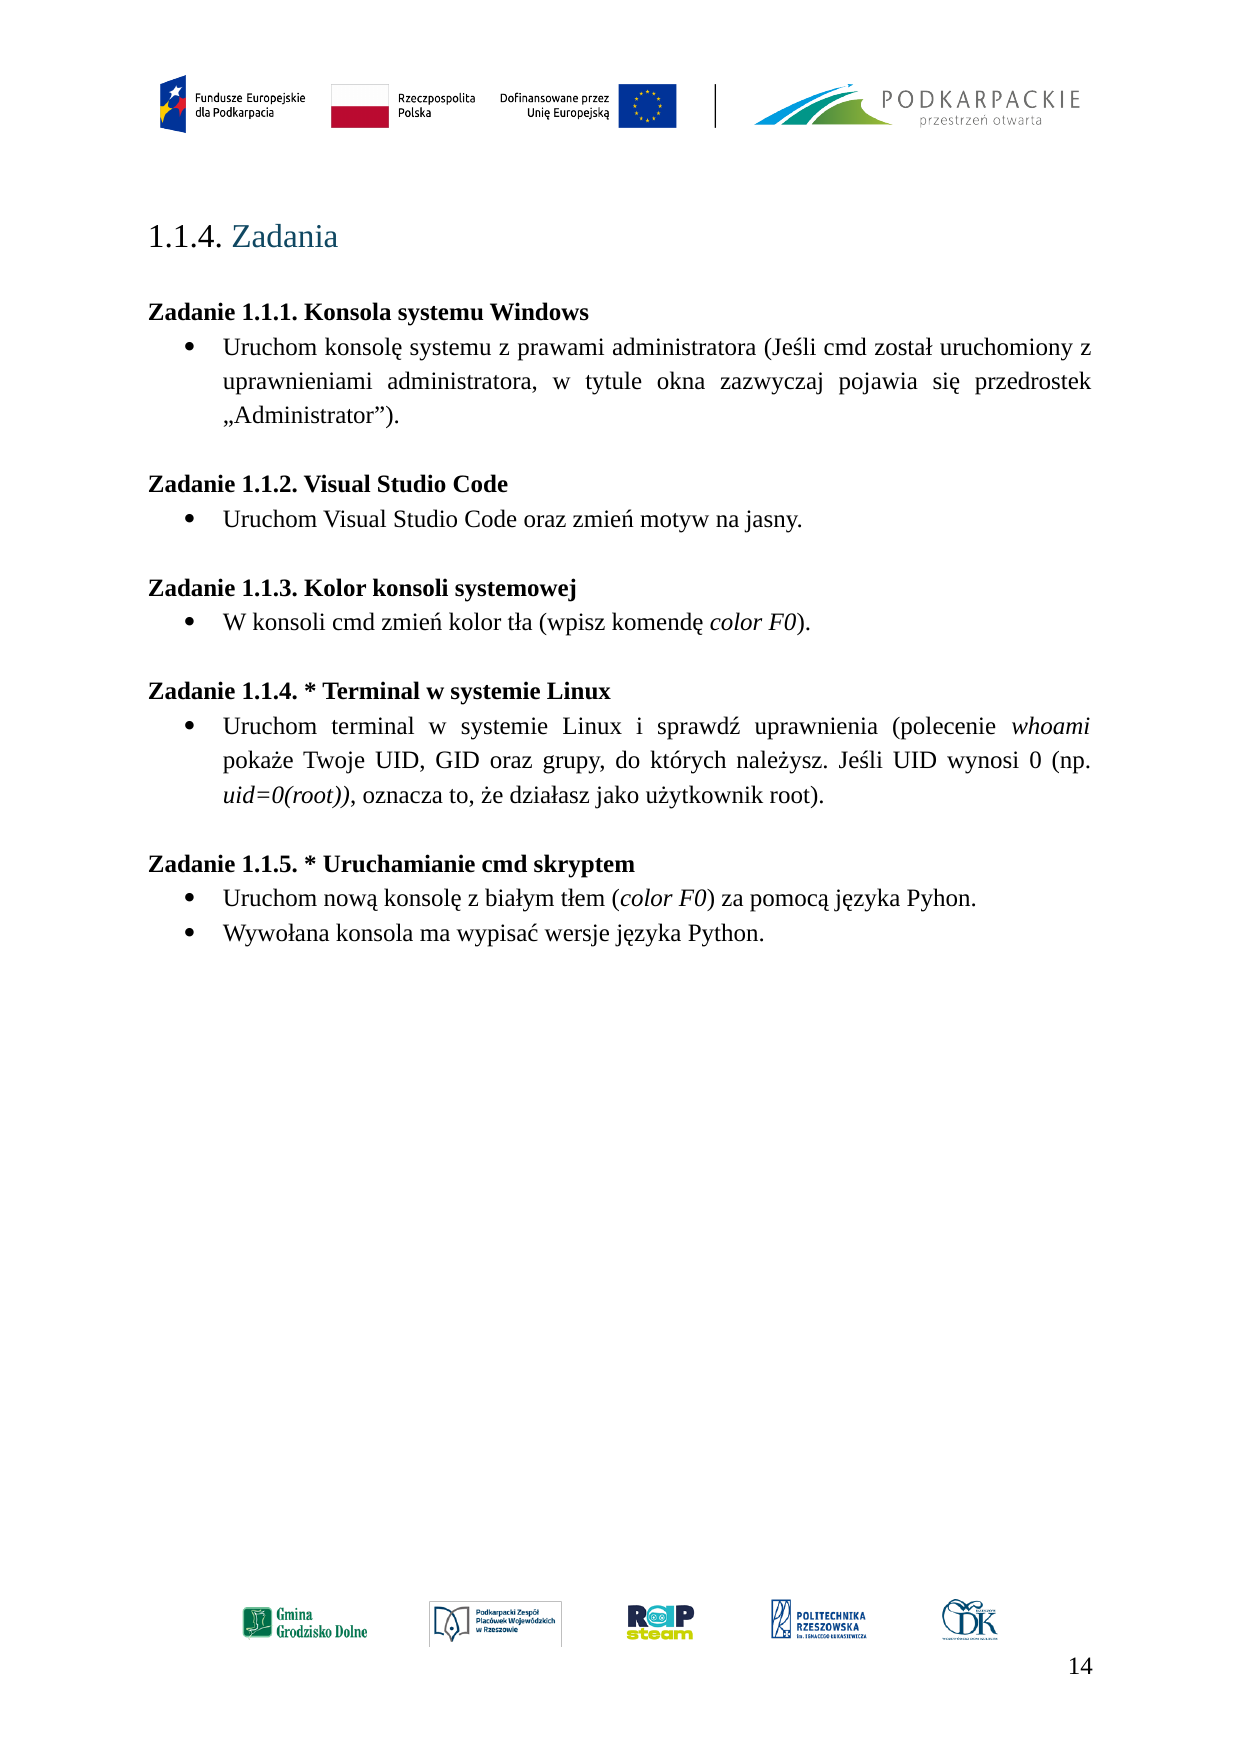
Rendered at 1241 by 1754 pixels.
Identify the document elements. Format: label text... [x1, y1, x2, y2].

subtitle Zadania [148, 217, 1092, 255]
text Zadanie 1.1.4. * Terminal w systemie Linux [148, 676, 1092, 705]
text Zadanie 1.1.3. Kolor konsoli systemowej [148, 573, 1092, 602]
list Uruchom terminal w systemie Linux i sprawdź uprawnienia (polecenie whoami pokaże Twoje UID, GID oraz grupy, do których należysz. Jeśli UID wynosi 0 (np. uid=0(root)), oznacza to, że działasz jako użytkownik root). [185, 711, 1092, 808]
text Zadanie 1.1.2. Visual Studio Code [148, 469, 1092, 498]
list W konsoli cmd zmień kolor tła (wpisz komendę color F0). [185, 607, 1092, 636]
list Uruchom nową konsolę z białym tłem (color F0) za pomocą języka Pyhon. [185, 883, 1092, 912]
picture [147, 60, 1093, 148]
text Zadanie 1.1.5. * Uruchamianie cmd skryptem [148, 849, 1092, 877]
text Zadanie 1.1.1. Konsola systemu Windows [148, 297, 1092, 326]
list Wywołana konsola ma wypisać wersje języka Python. [185, 918, 1092, 946]
list Uruchom konsolę systemu z prawami administratora (Jeśli cmd został uruchomiony z uprawnieniami administratora, w tytule okna zazwyczaj pojawia się przedrostek „Administrator”). [185, 332, 1092, 429]
list Uruchom Visual Studio Code oraz zmień motyw na jasny. [185, 504, 1092, 533]
picture [242, 1585, 998, 1652]
